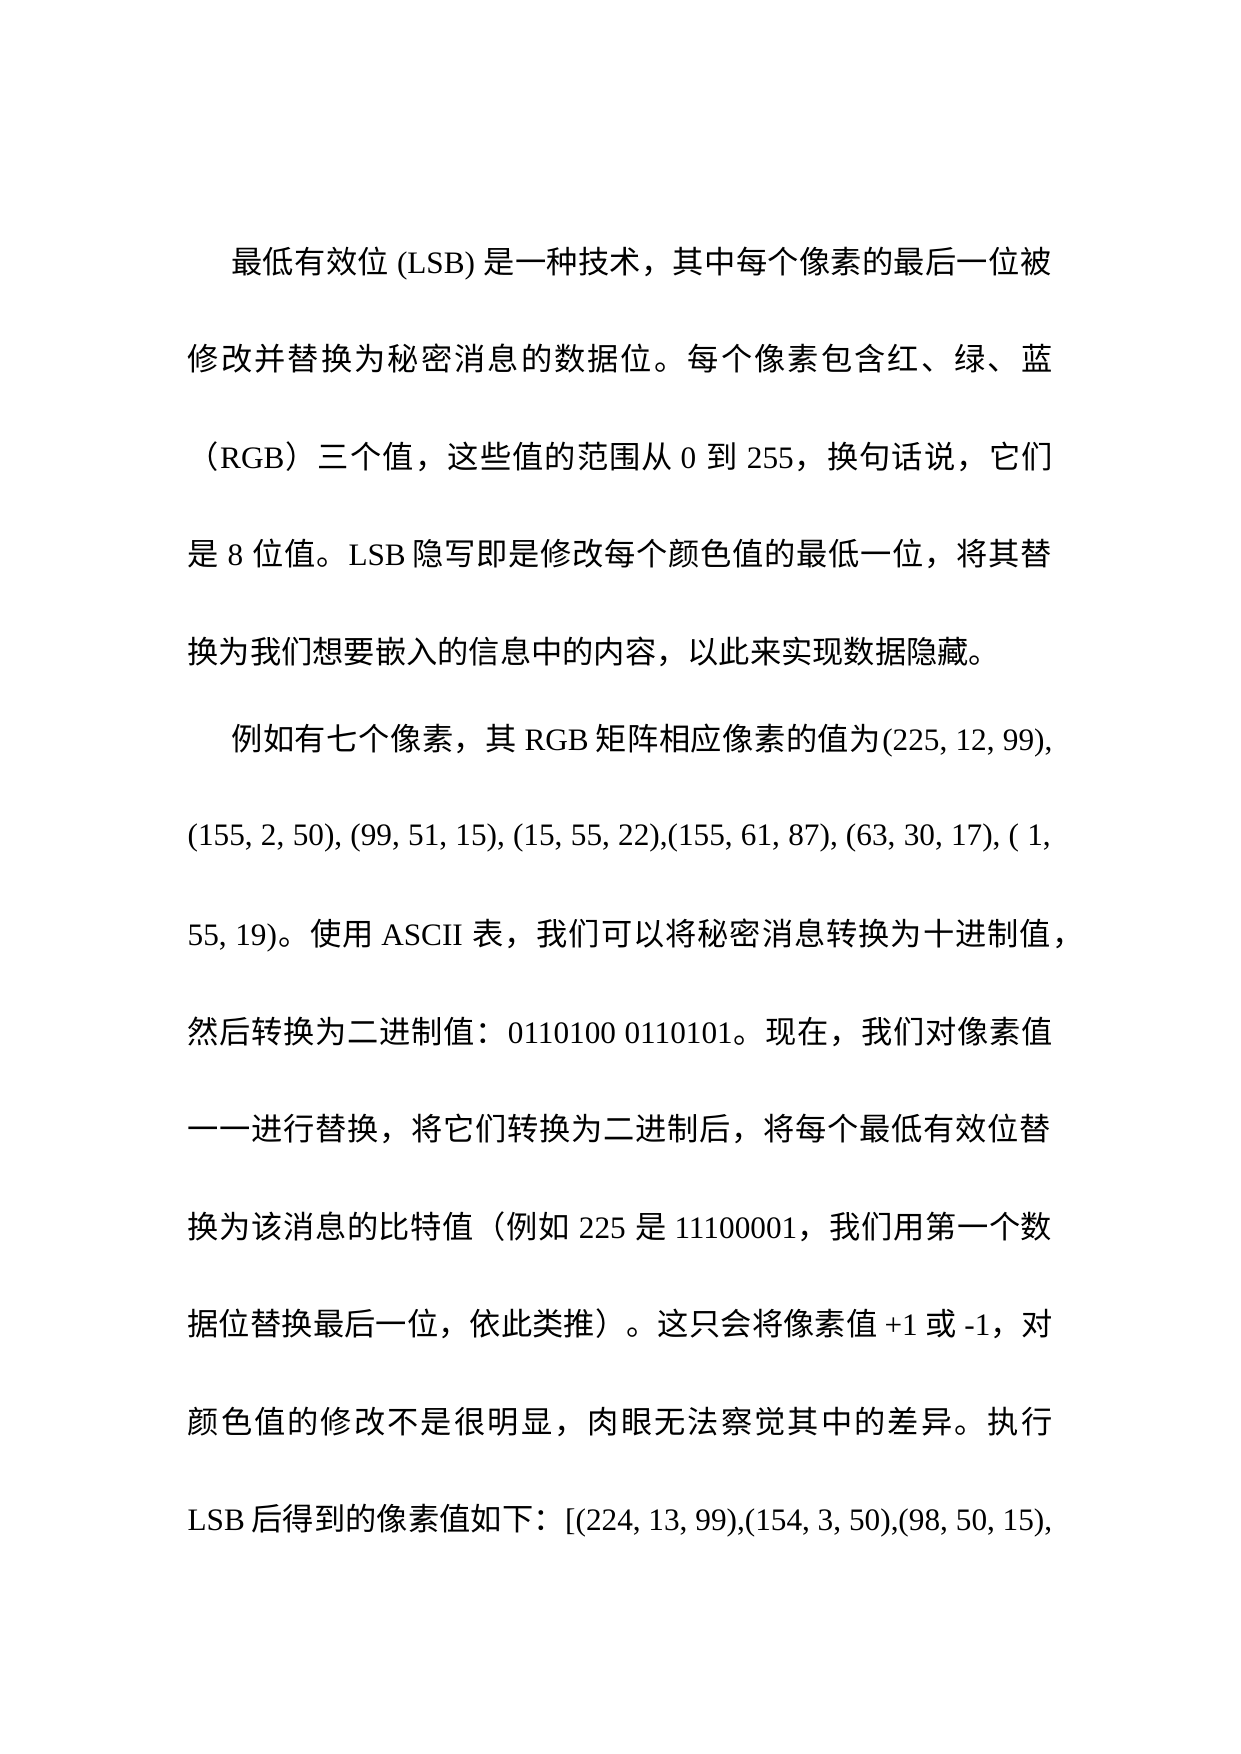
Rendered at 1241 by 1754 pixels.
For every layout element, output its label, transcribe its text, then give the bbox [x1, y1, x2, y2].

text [187, 704, 1053, 1549]
text 最低有效位 (LSB) 是一种技术，其中每个像素的最后一位被修改并替换为秘密消息的数据位。每个像素包含红、绿、蓝（RGB）三个值，这些值的范围从0 到 255，换句话说，它们是 8 位值。LSB隐写即是修改每个颜色值的最低一位，将其替换为我们想要嵌入的信息中的内容，以此来实现数据隐藏。 [187, 227, 1053, 682]
